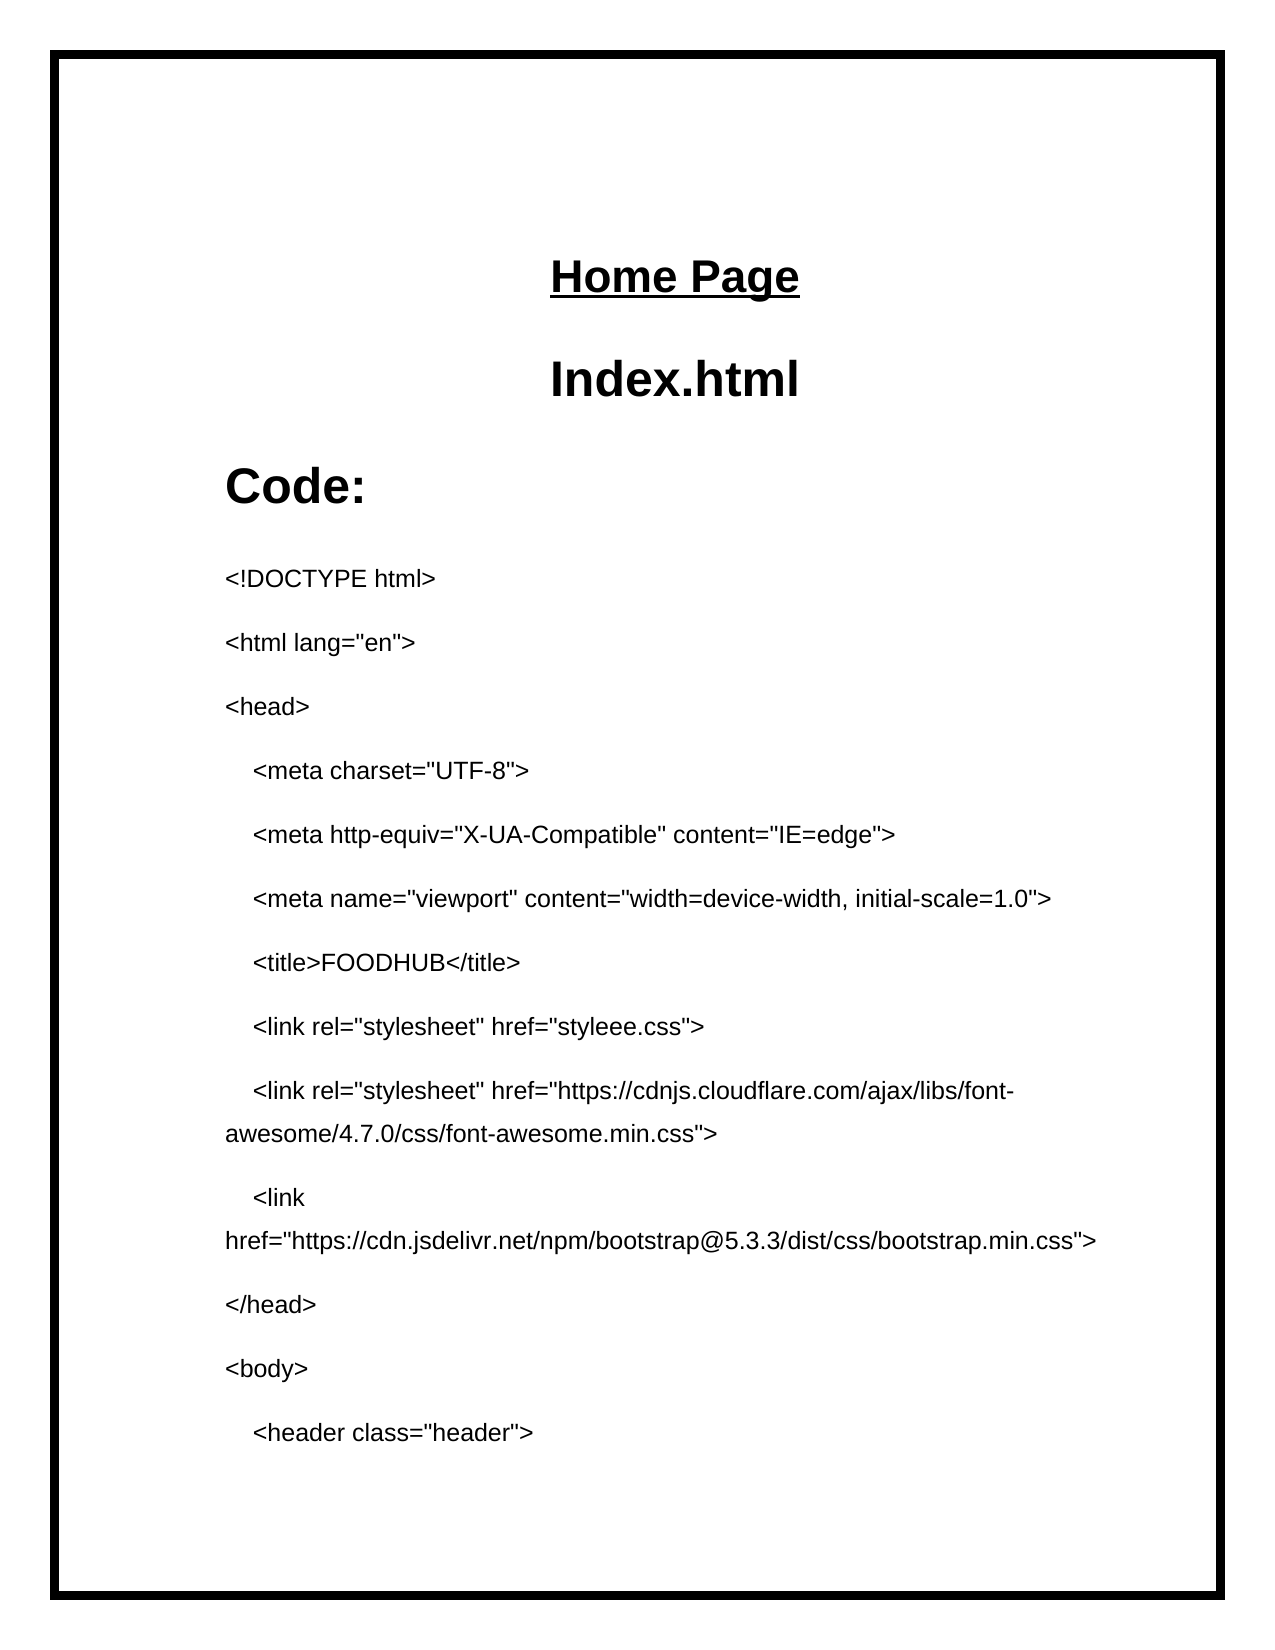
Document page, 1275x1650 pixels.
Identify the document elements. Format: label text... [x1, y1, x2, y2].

text <link rel="stylesheet" href="https://cdnjs.cloudflare.com/ajax/libs/font-awesome/4.7.0/css/font-awesome.min.css"> [225, 1076, 1125, 1147]
text <title>FOODHUB</title> [225, 948, 1125, 976]
text <meta charset="UTF-8"> [225, 756, 1125, 784]
text <!DOCTYPE html> [225, 564, 1125, 593]
text Home Page [225, 250, 1125, 303]
text Code: [225, 457, 1125, 514]
text <html lang="en"> [225, 628, 1125, 657]
text <meta http-equiv="X-UA-Compatible" content="IE=edge"> [225, 820, 1125, 848]
text <body> [225, 1354, 1125, 1382]
text <link href="https://cdn.jsdelivr.net/npm/bootstrap@5.3.3/dist/css/bootstrap.min.css"> [225, 1183, 1125, 1254]
text <header class="header"> [225, 1418, 1125, 1446]
text </head> [225, 1290, 1125, 1318]
text Index.html [225, 350, 1125, 407]
text <meta name="viewport" content="width=device-width, initial-scale=1.0"> [225, 884, 1125, 912]
text <head> [225, 692, 1125, 721]
text <link rel="stylesheet" href="styleee.css"> [225, 1012, 1125, 1040]
